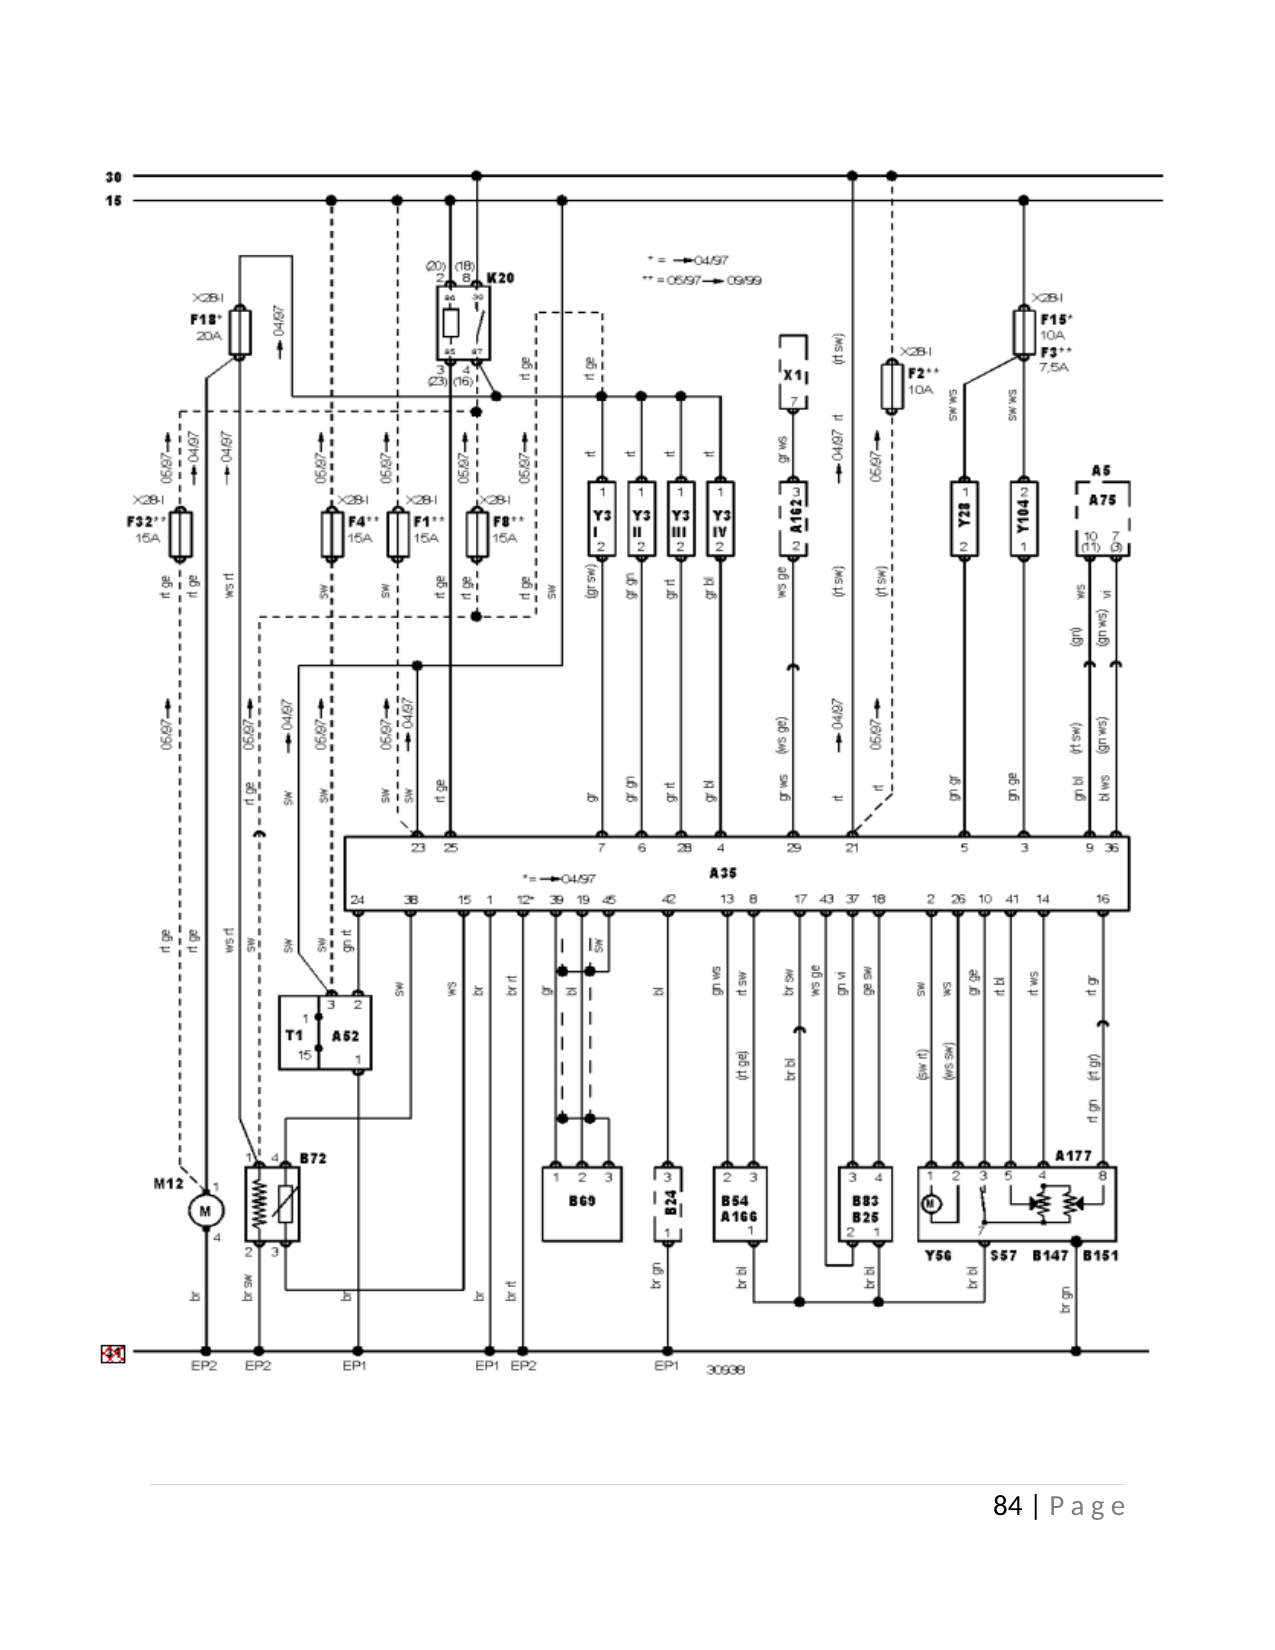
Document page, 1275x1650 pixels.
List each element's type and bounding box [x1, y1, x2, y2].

picture [92, 150, 1183, 1399]
